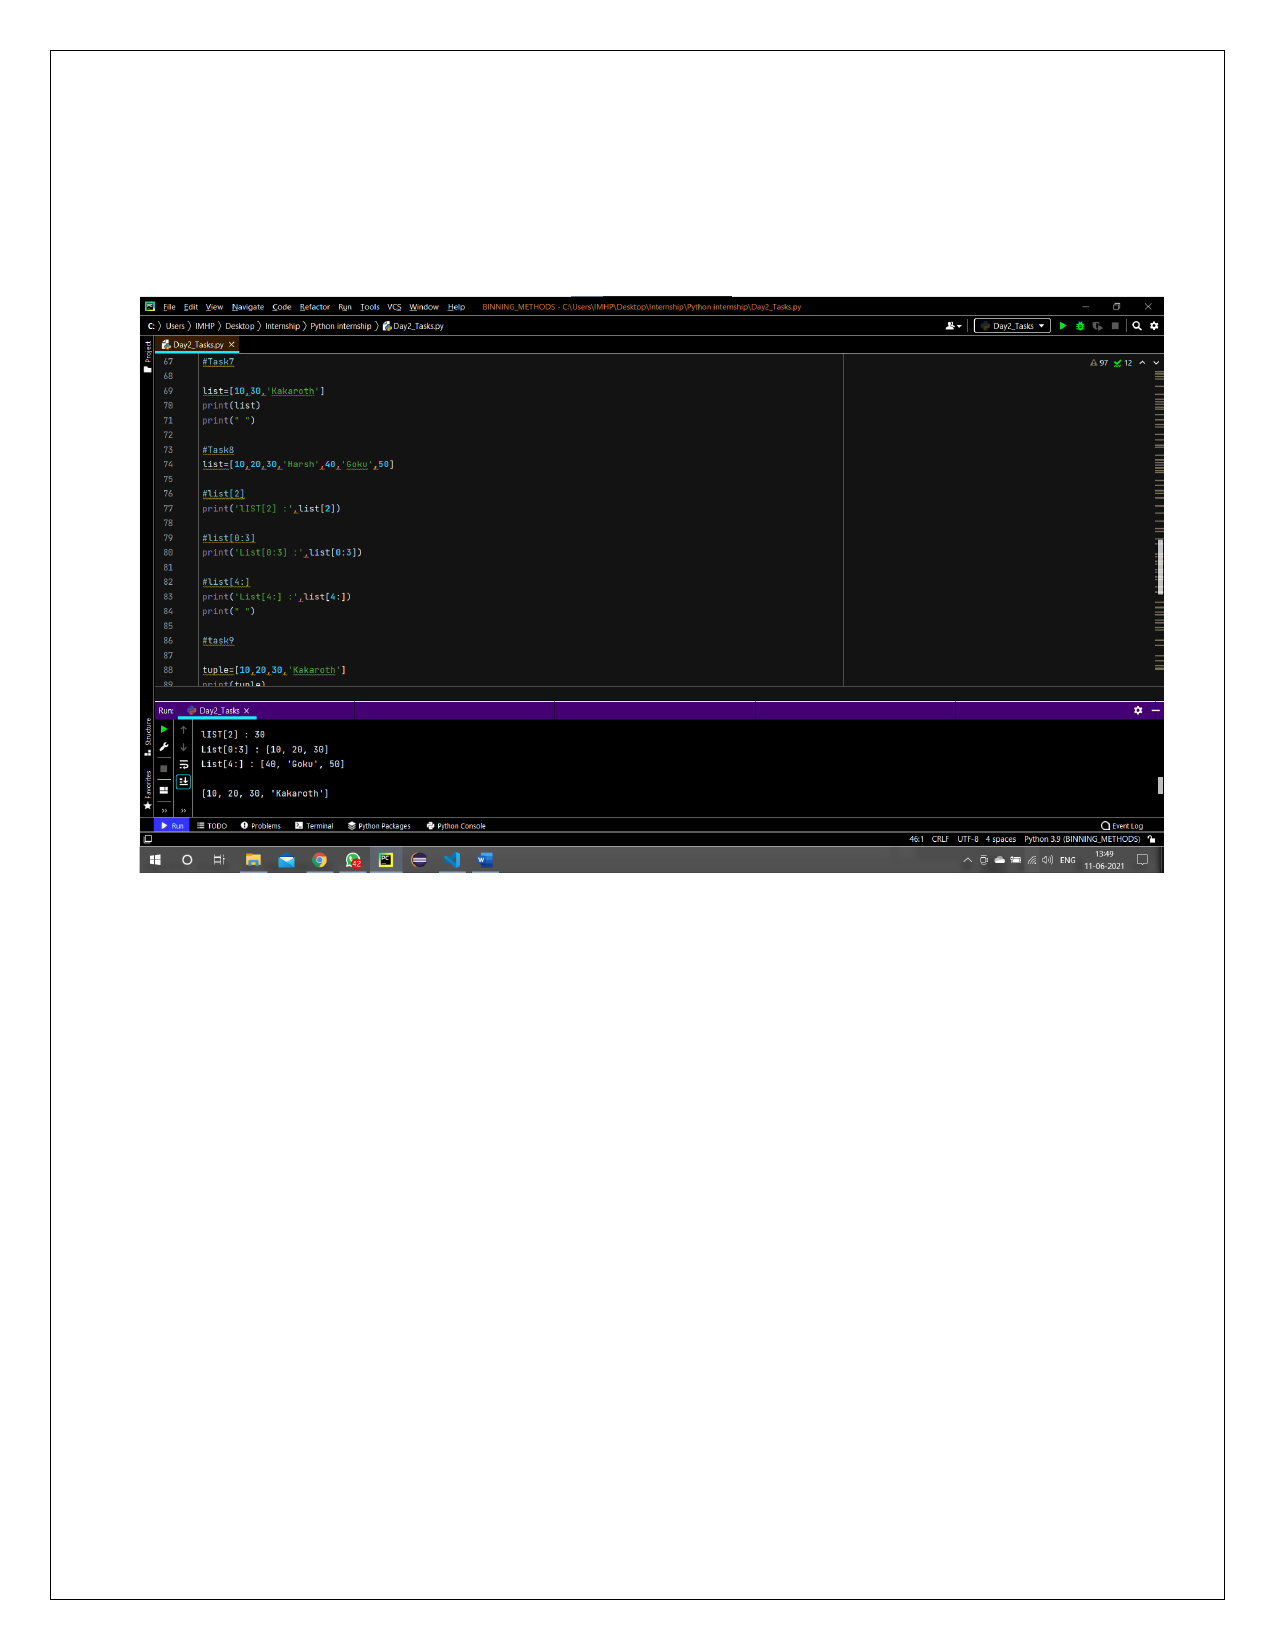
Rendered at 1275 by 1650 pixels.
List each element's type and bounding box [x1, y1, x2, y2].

picture [139, 296, 1164, 873]
